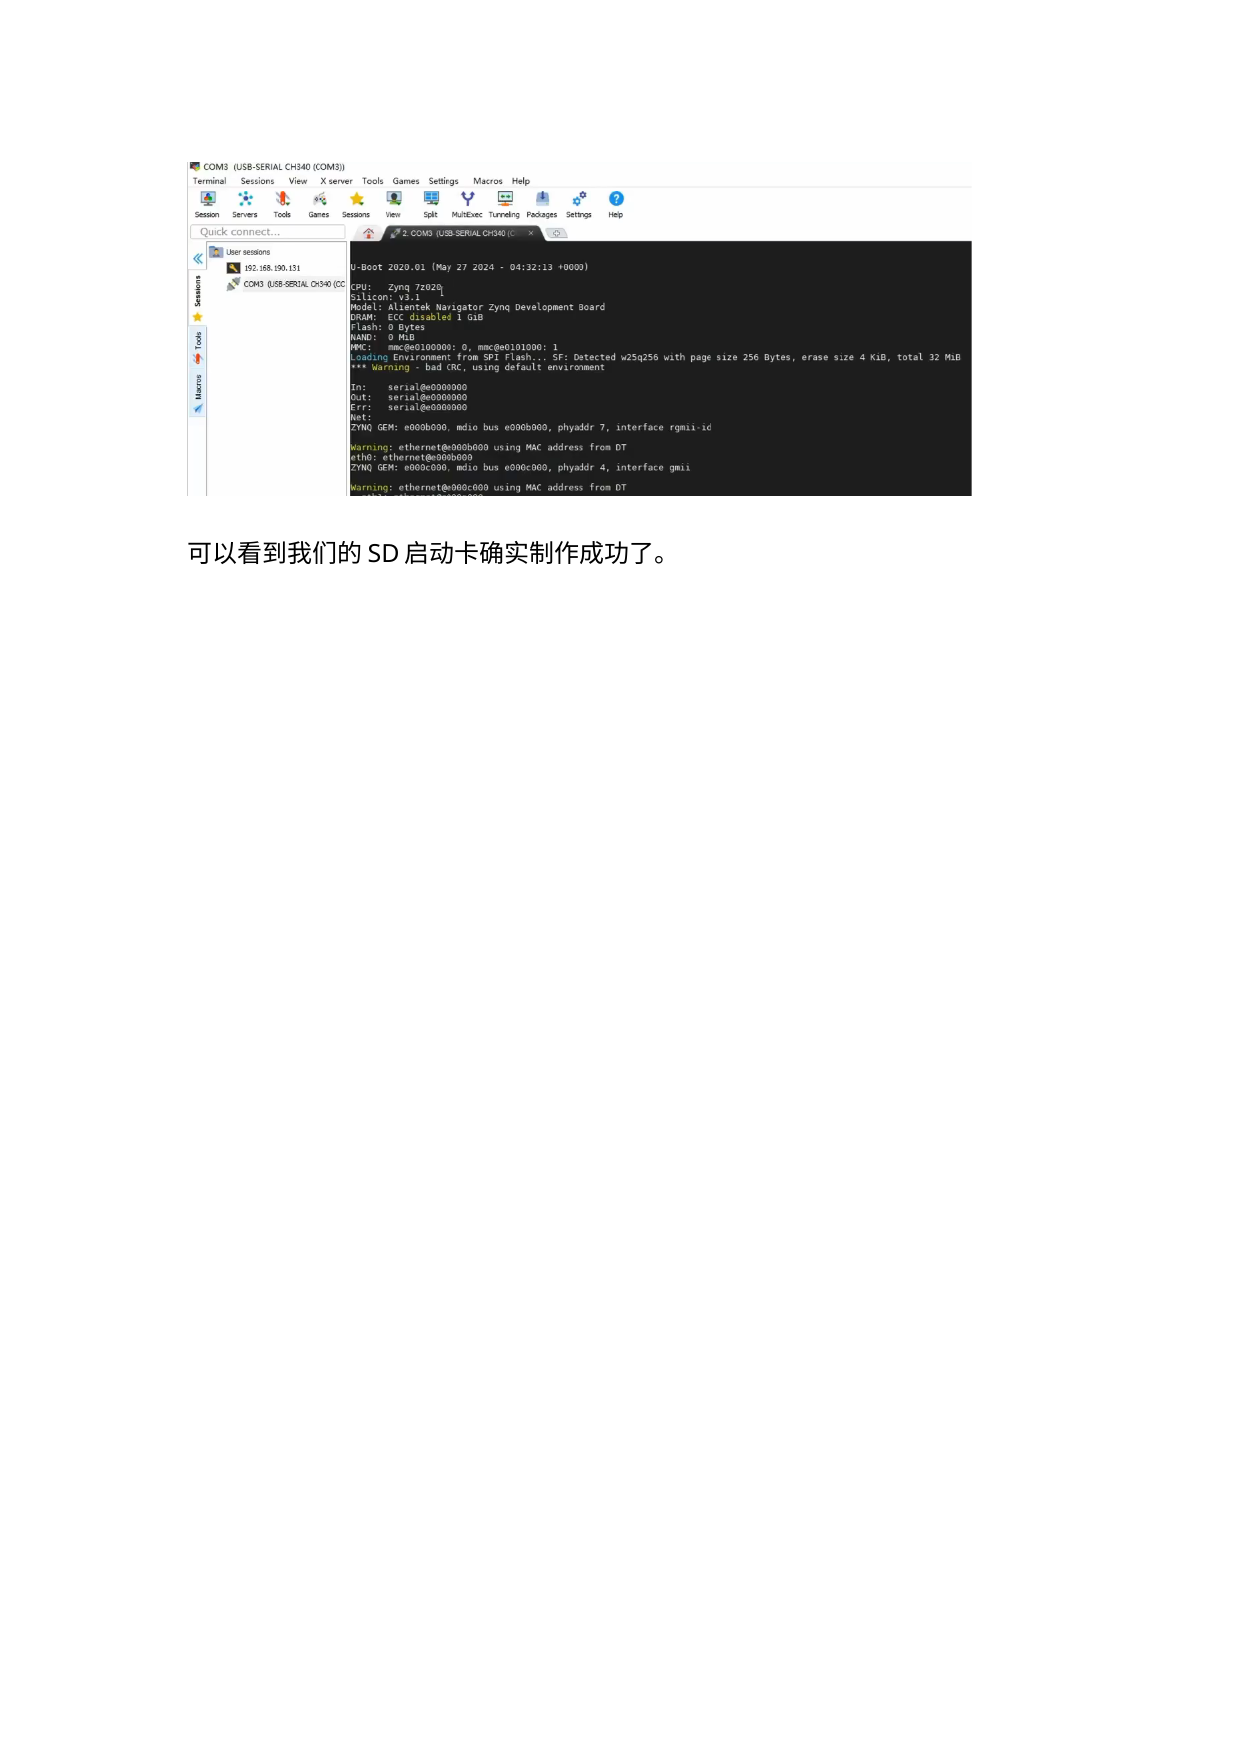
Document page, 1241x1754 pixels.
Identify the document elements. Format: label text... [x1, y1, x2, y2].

list 可以看到我们的SD启动卡确实制作成功了。 [187, 519, 1053, 584]
picture [187, 162, 972, 496]
